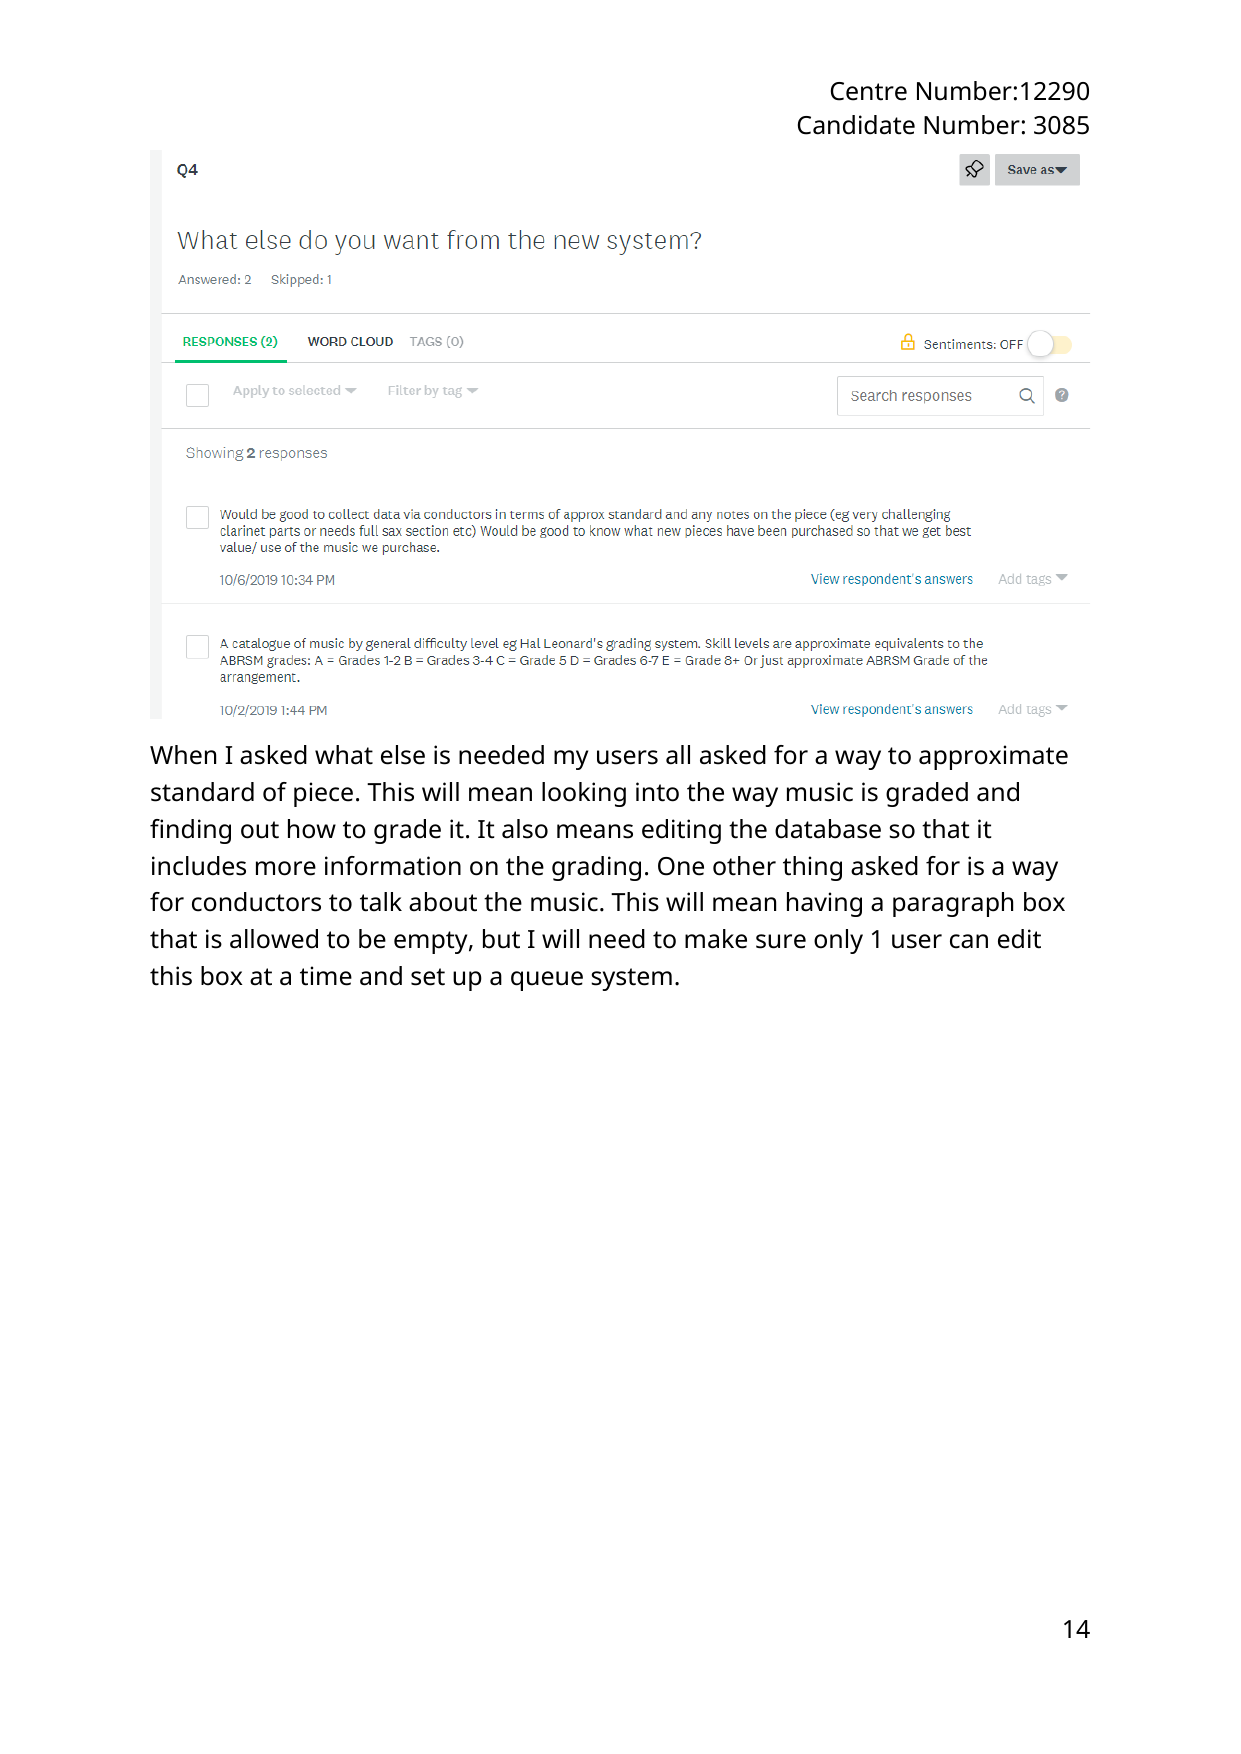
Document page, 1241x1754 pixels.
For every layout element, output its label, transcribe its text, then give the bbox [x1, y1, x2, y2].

picture [150, 150, 1091, 719]
text When I asked what else is needed my users all asked for a way to approximate standard of piece. This will mean looking into the way music is graded and finding out how to grade it. It also means editing the database so that it includes more information on the grading. One other thing asked for is a way for conductors to talk about the music. This will mean having a paragraph box that is allowed to be empty, but I will need to make sure only 1 user can edit this box at a time and set up a queue system. [150, 738, 1090, 993]
